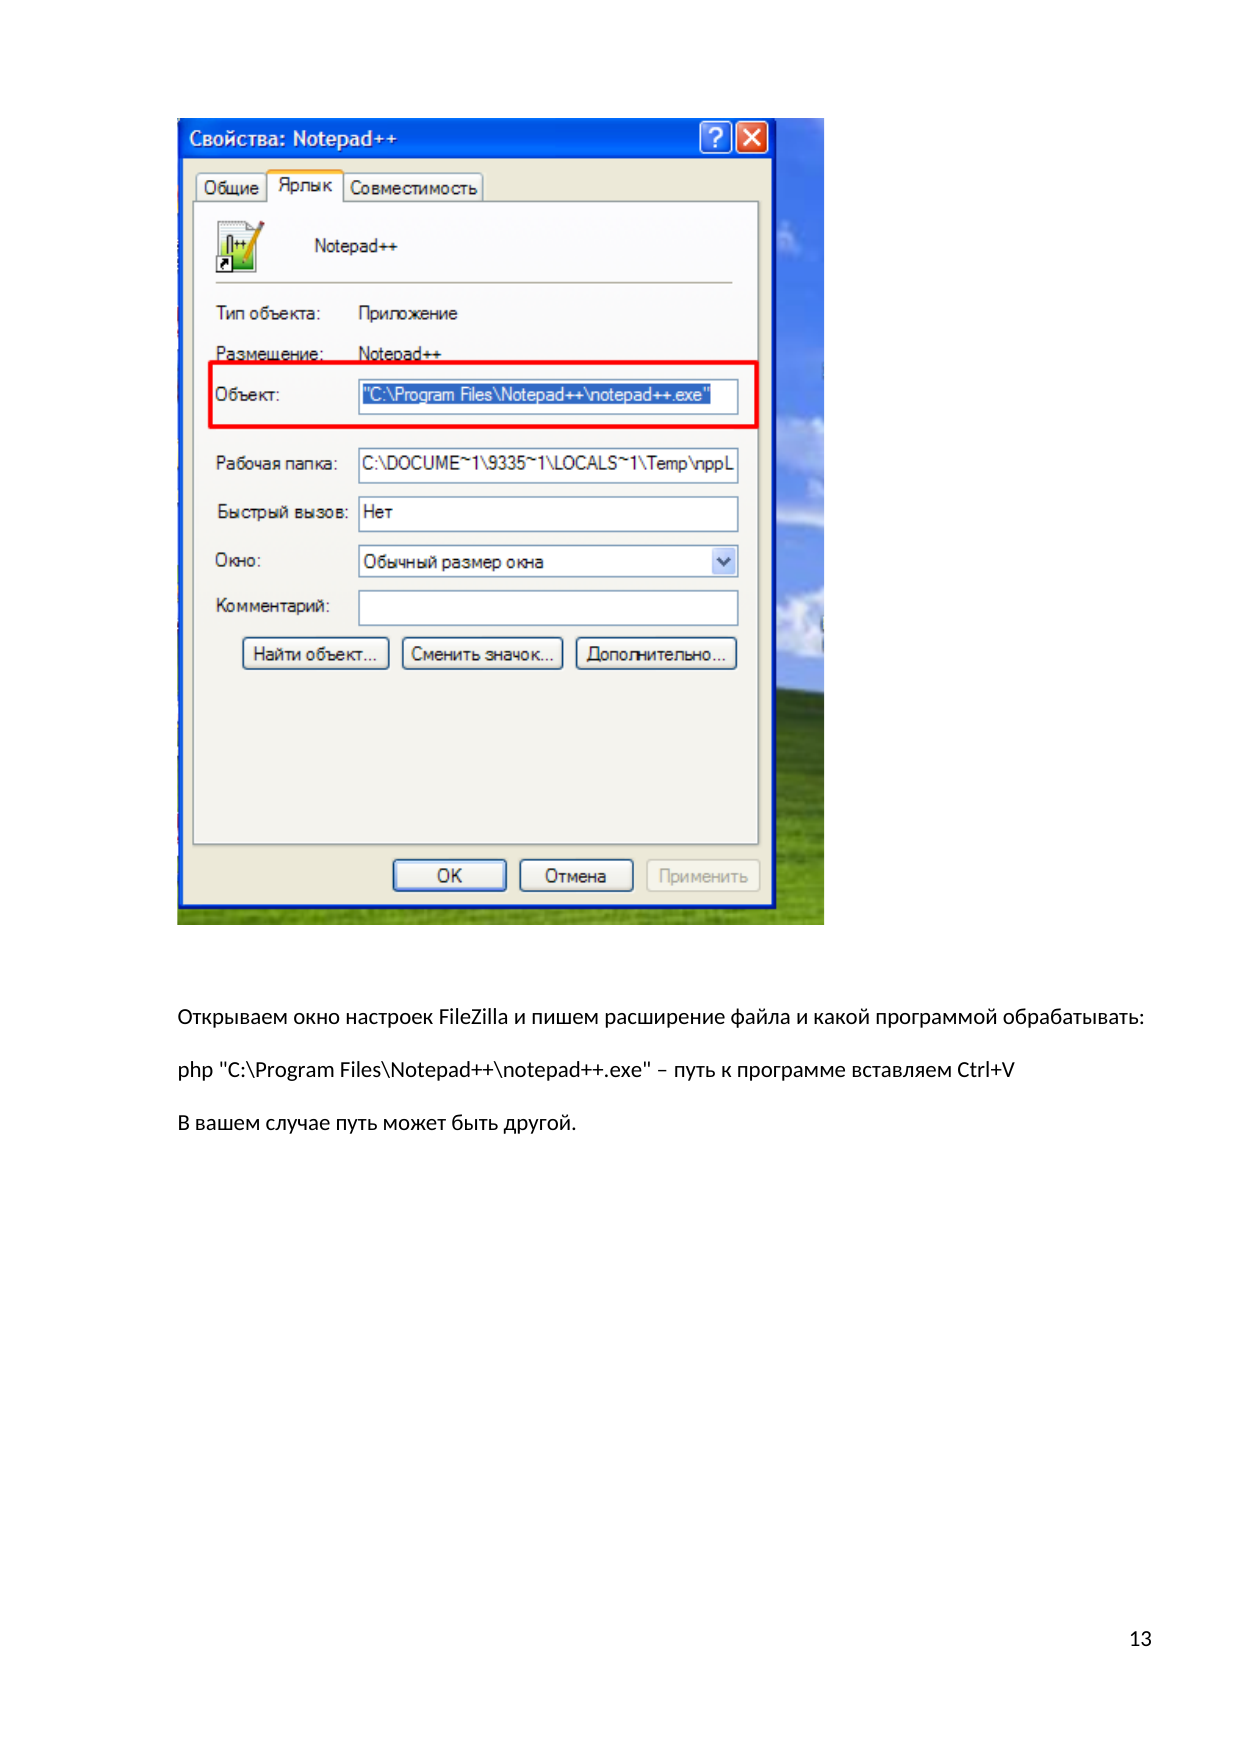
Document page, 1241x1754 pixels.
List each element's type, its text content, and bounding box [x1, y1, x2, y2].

text Открываем окно настроек FileZilla и пишем расширение файла и какой программой обрабатывать: [177, 1002, 1152, 1030]
text php "C:\Program Files\Notepad++\notepad++.exe" – путь к программе вставляем Ctrl+V [177, 1055, 1152, 1083]
picture [177, 118, 825, 925]
text В вашем случае путь может быть другой. [177, 1108, 1152, 1136]
